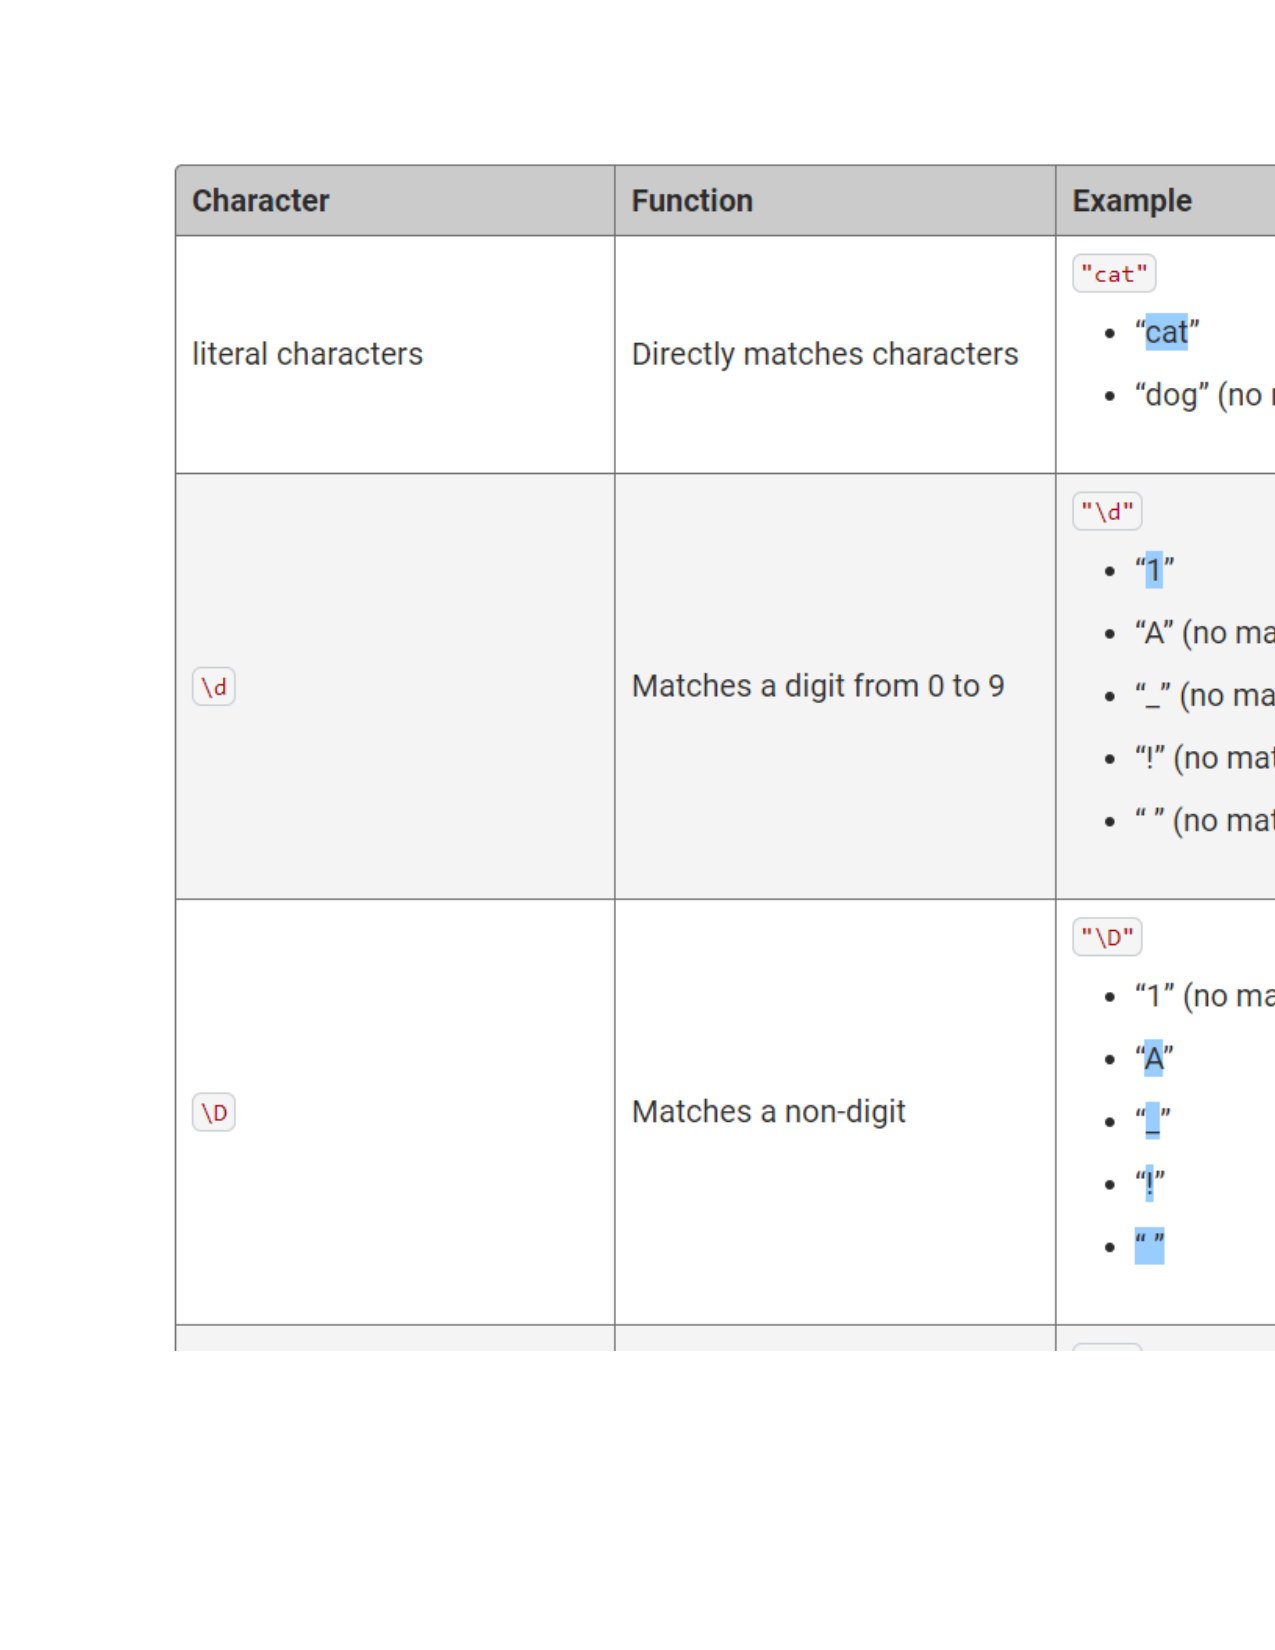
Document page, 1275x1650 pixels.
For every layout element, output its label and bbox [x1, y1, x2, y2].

picture [150, 150, 1275, 1351]
